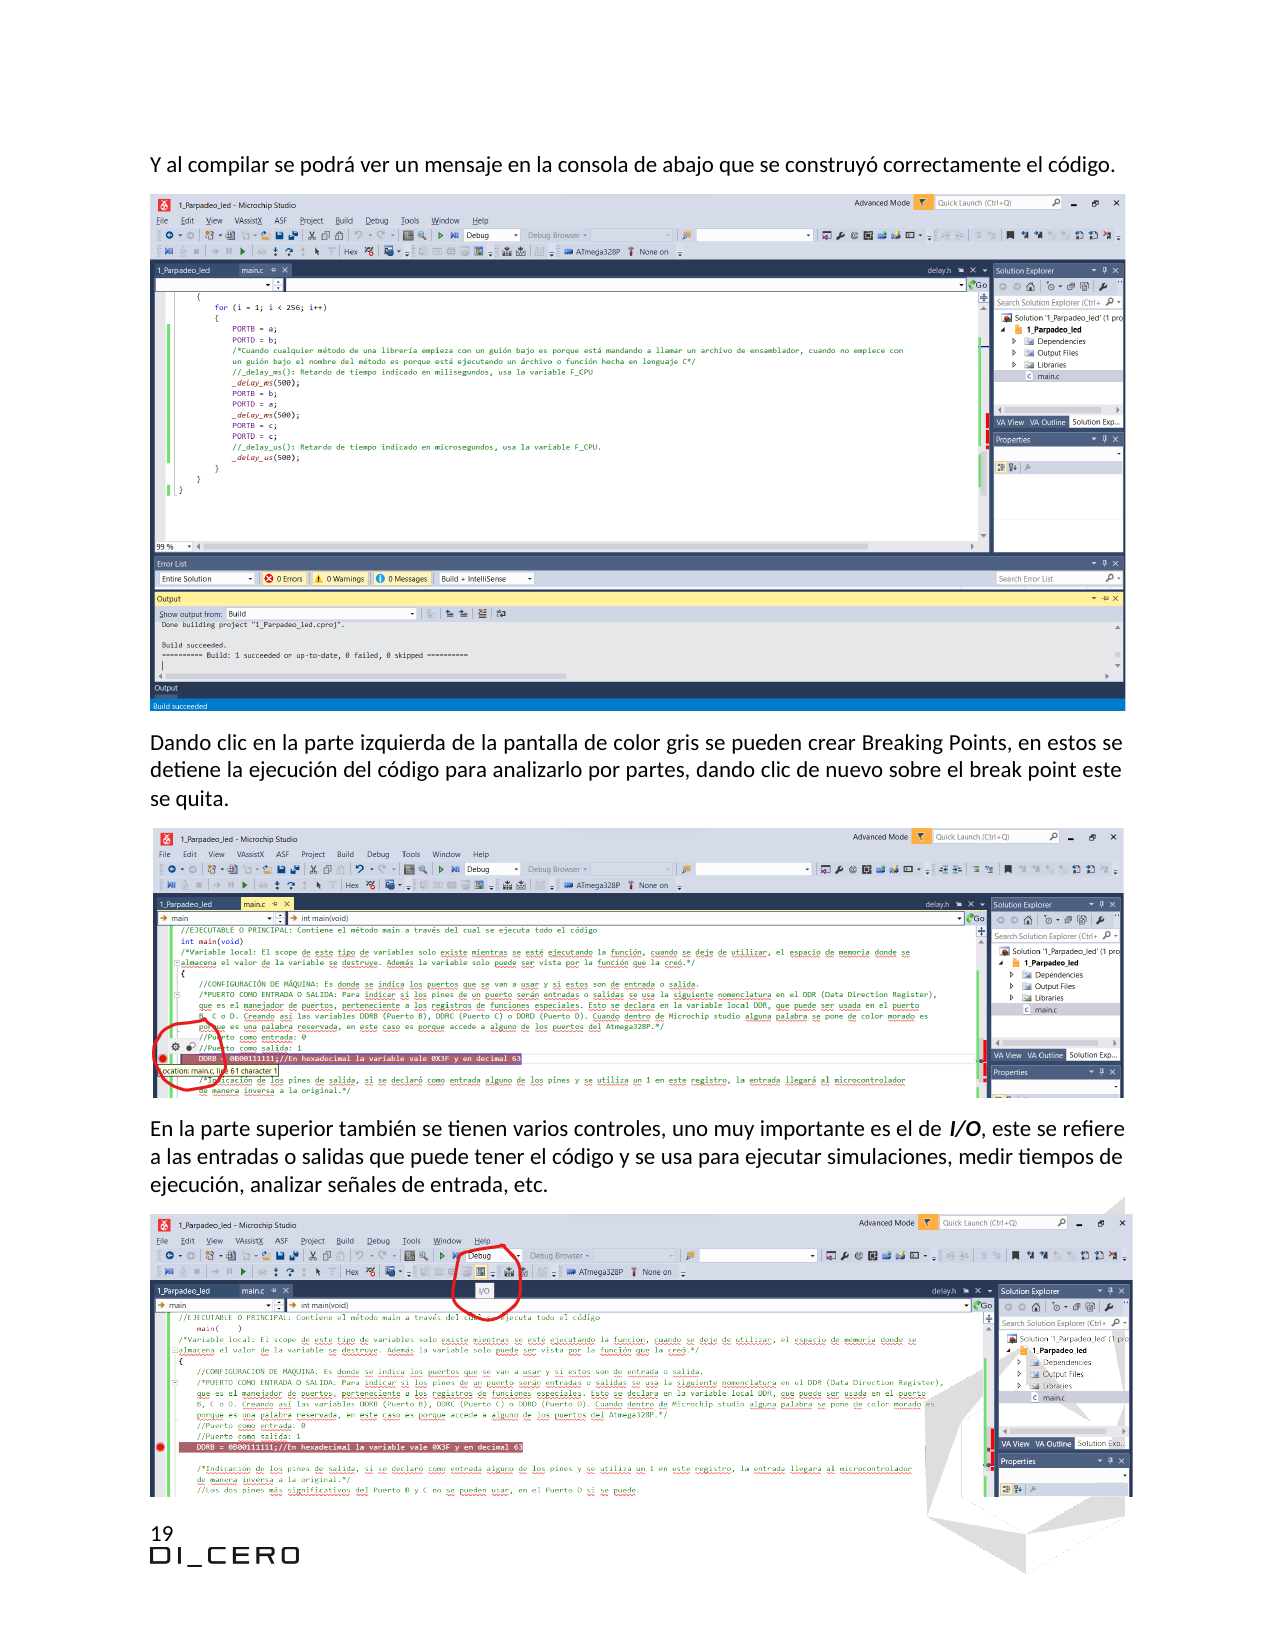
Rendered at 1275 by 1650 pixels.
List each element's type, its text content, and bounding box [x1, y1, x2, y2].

text Dando clic en la parte izquierda de la pantalla de color gris se pueden crear Breaking Points, en estos se detiene la ejecución del código para analizarlo por partes, dando clic de nuevo sobre el break point este se quita. [150, 728, 1125, 812]
picture [150, 1547, 299, 1567]
picture [151, 828, 1124, 1098]
picture [150, 194, 1126, 711]
text En la parte superior también se tienen varios controles, uno muy importante es el de I/O, este se refiere a las entradas o salidas que puede tener el código y se usa para ejecutar simulaciones, medir tiempos de ejecución, analizar señales de entrada, etc. [150, 1114, 1125, 1198]
picture [150, 1198, 1133, 1574]
text Y al compilar se podrá ver un mensaje en la consola de abajo que se construyó correctamente el código. [150, 150, 1125, 178]
